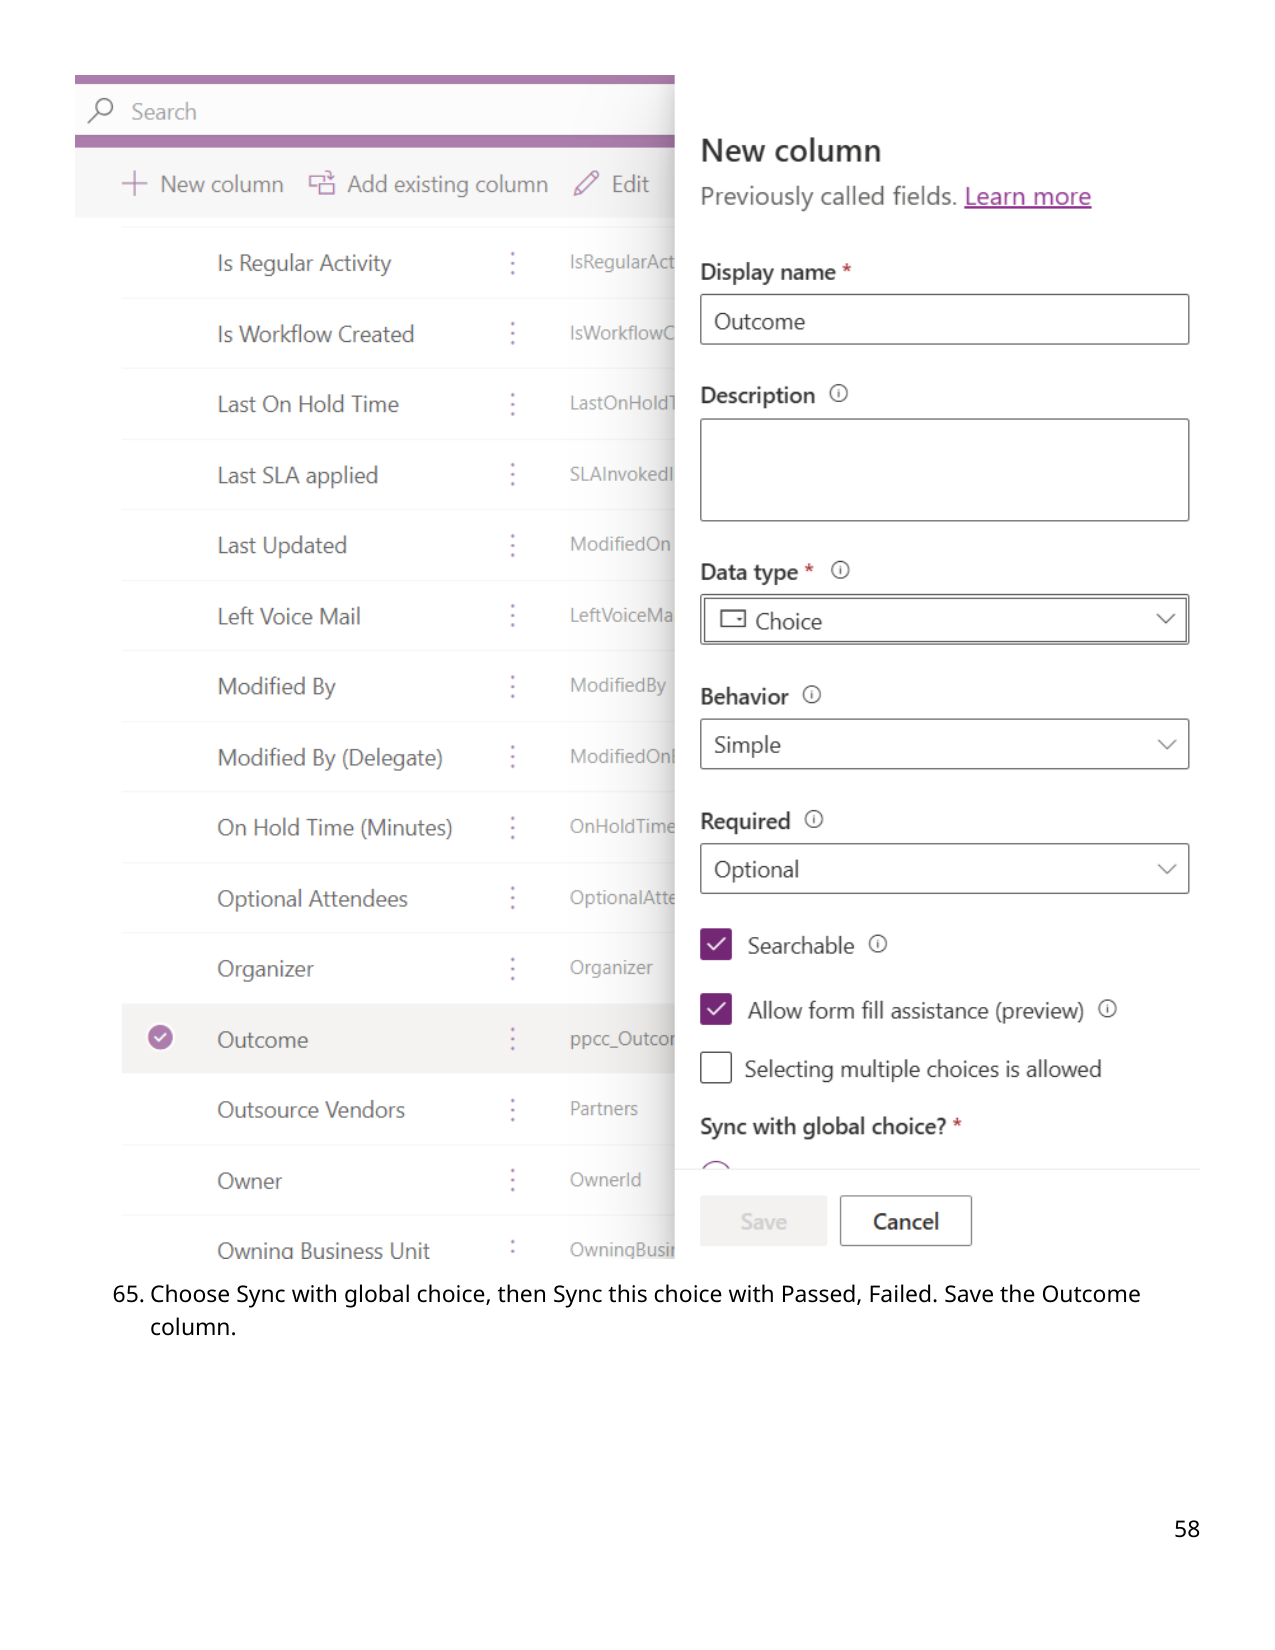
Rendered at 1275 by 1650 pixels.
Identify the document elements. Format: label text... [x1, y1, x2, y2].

picture [75, 75, 1200, 1259]
list Choose Sync with global choice, then Sync this choice with Passed, Failed. Save the Outcome column. [112, 1278, 1200, 1343]
